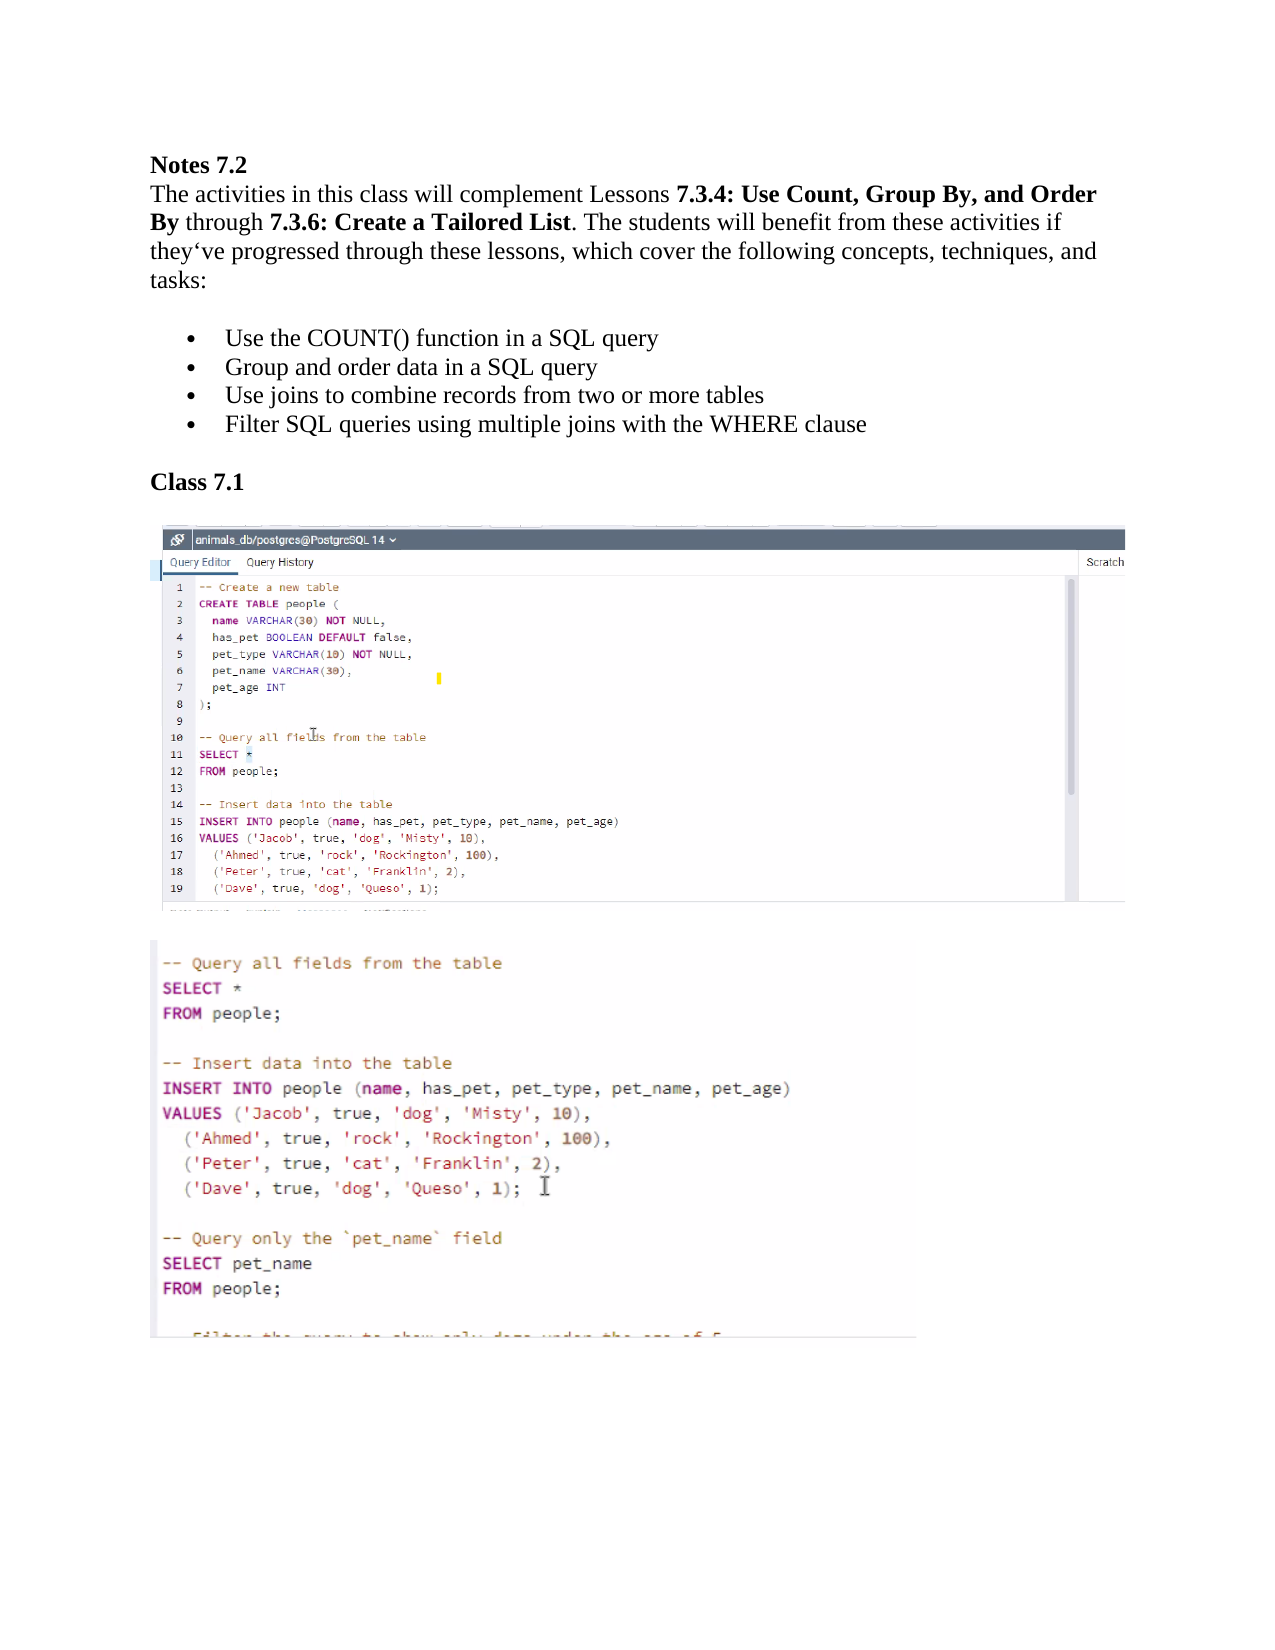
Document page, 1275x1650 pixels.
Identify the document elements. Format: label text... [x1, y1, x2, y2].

list Use the COUNT() function in a SQL query [187, 323, 1125, 352]
picture [150, 525, 1125, 911]
list Use joins to combine records from two or more tables [187, 380, 1125, 409]
text Class 7.1 [150, 467, 1125, 496]
list Filter SQL queries using multiple joins with the WHERE clause [187, 409, 1125, 438]
picture [150, 940, 917, 1348]
text Notes 7.2 The activities in this class will complement Lessons 7.3.4: Use Count, Group By, and Order By through 7.3.6: Create a Tailored List. The students will benefit from these activities if they‘ve progressed through these lessons, which cover the following concepts, techniques, and tasks: [150, 150, 1125, 294]
list Group and order data in a SQL query [187, 352, 1125, 380]
